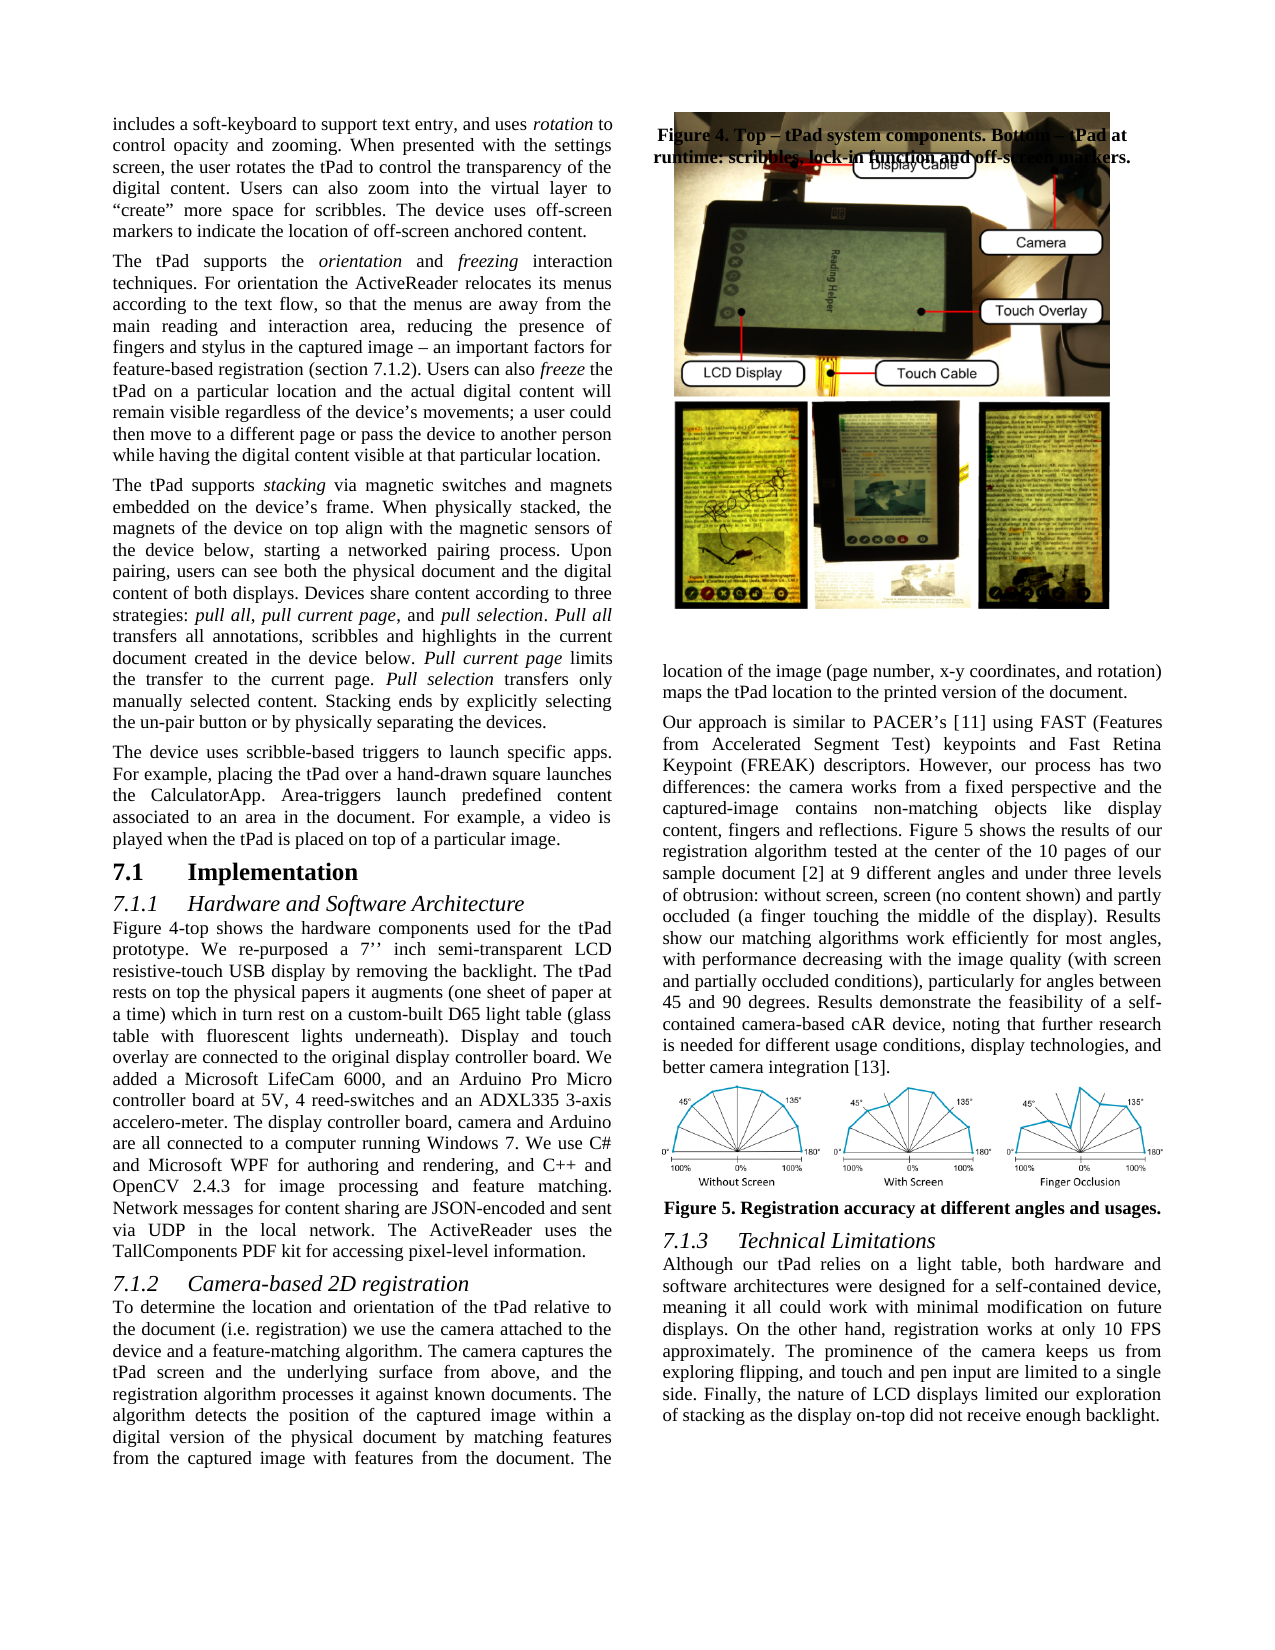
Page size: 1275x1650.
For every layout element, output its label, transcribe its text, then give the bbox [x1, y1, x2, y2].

text Figure 4-top shows the hardware components used for the tPad prototype. We re-purposed a 7’’ inch semi-transparent LCD resistive-touch USB display by removing the backlight. The tPad rests on top the physical papers it augments (one sheet of paper at a time) which in turn rest on a custom-built D65 light table (glass table with fluorescent lights underneath). Display and touch overlay are connected to the original display controller board. We added a Microsoft LifeCam 6000, and an Arduino Pro Micro controller board at 5V, 4 reed-switches and an ADXL335 3-axis accelero-meter. The display controller board, camera and Arduino are all connected to a computer running Windows 7. We use C# and Microsoft WPF for authoring and rendering, and C++ and OpenCV 2.4.3 for image processing and feature matching. Network messages for content sharing are JSON-encoded and sent via UDP in the local network. The ActiveReader uses the TallComponents PDF kit for accessing pixel-level information. [112, 917, 613, 1262]
subtitle Technical Limitations [662, 1227, 1162, 1253]
text Our approach is similar to PACER’s [11] using FAST (Features from Accelerated Segment Test) keypoints and Fast Retina Keypoint (FREAK) descriptors. However, our process has two differences: the camera works from a fixed perspective and the captured-image contains non-matching objects like display content, fingers and reflections. Figure 5 shows the results of our registration algorithm tested at the center of the 10 pages of our sample document [2] at 9 different angles and under three levels of obtrusion: without screen, screen (no content shown) and partly occluded (a finger touching the middle of the display). Results show our matching algorithms work efficiently for most angles, with performance decreasing with the image quality (with screen and partially occluded conditions), particularly for angles between 45 and 90 degrees. Results demonstrate the feasibility of a self-contained camera-based cAR device, noting that further research is needed for different usage conditions, display technologies, and better camera integration [13]. [662, 711, 1162, 1077]
text The tPad supports the orientation and freezing interaction techniques. For orientation the ActiveReader relocates its menus according to the text flow, so that the menus are away from the main reading and interaction area, reducing the presence of fingers and stylus in the captured image – an important factors for feature-based registration (section 7.1.2). Users can also freeze the tPad on a particular location and the actual digital content will remain visible regardless of the device’s movements; a user could then move to a different page or pass the device to another person while having the digital content visible at that particular location. [112, 250, 613, 466]
picture [674, 112, 1110, 609]
text To determine the location and orientation of the tPad relative to the document (i.e. registration) we use the camera attached to the device and a feature-matching algorithm. The camera captures the tPad screen and the underlying surface from above, and the registration algorithm processes it against known documents. The algorithm detects the position of the captured image within a digital version of the physical document by matching features from the captured image with features from the document. The location of the image (page number, x-y coordinates, and rotation) maps the tPad location to the printed version of the document. [112, 1296, 613, 1469]
subtitle Implementation [112, 857, 613, 886]
text The tPad supports stacking via magnetic switches and magnets embedded on the device’s frame. When physically stacked, the magnets of the device on top align with the magnetic sensors of the device below, starting a networked pairing process. Upon pairing, users can see both the physical document and the digital content of both displays. Devices share content according to three strategies: pull all, pull current page, and pull selection. Pull all transfers all annotations, scribbles and highlights in the current document created in the device below. Pull current page limits the transfer to the current page. Pull selection transfers only manually selected content. Stacking ends by explicitly selecting the un-pair button or by physically separating the devices. [112, 474, 613, 733]
subtitle Hardware and Software Architecture [112, 890, 613, 917]
picture [662, 1085, 1163, 1188]
text The device uses scribble-based triggers to launch specific apps. For example, placing the tPad over a hand-drawn square launches the CalculatorApp. Area-triggers launch predefined content associated to an area in the document. For example, a video is played when the tPad is placed on top of a particular image. [112, 741, 613, 849]
text Although our tPad relies on a light table, both hardware and software architectures were designed for a self-contained device, meaning it all could work with minimal modification on future displays. On the other hand, registration works at only 10 FPS approximately. The prominence of the camera keeps us from exploring flipping, and touch and pen input are limited to a single side. Finally, the nature of LCD displays limited our exploration of stacking as the display on-top did not receive enough backlight. [662, 1253, 1162, 1426]
subtitle Camera-based 2D registration [112, 1270, 613, 1296]
